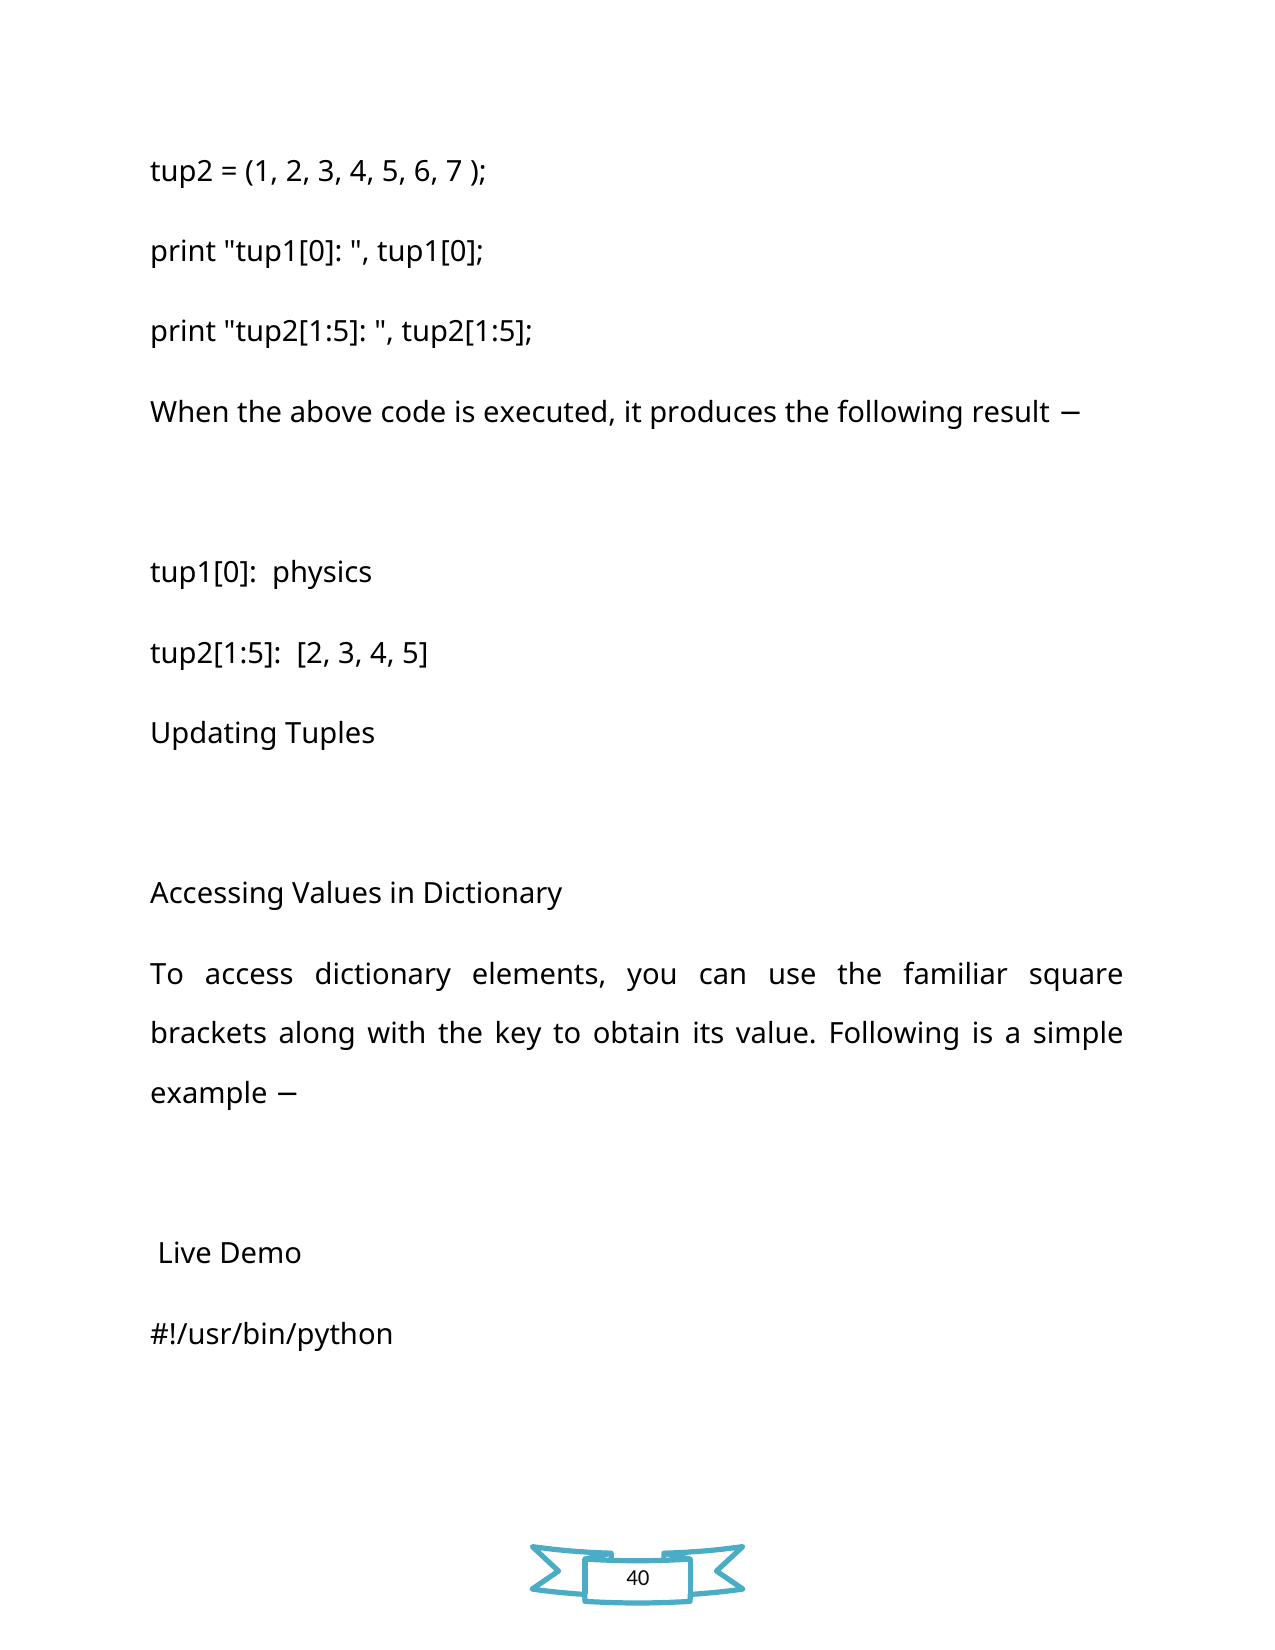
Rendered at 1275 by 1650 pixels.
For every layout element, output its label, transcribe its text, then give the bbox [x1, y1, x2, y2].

text tup2 = (1, 2, 3, 4, 5, 6, 7 ); [150, 150, 1125, 190]
text tup1[0]: physics [150, 552, 1125, 591]
text Live Demo [150, 1233, 1125, 1272]
text #!/usr/bin/python [150, 1313, 1125, 1353]
text When the above code is executed, it produces the following result − [150, 391, 1125, 431]
text tup2[1:5]: [2, 3, 4, 5] [150, 632, 1125, 672]
text Updating Tuples [150, 712, 1125, 752]
text Accessing Values in Dictionary [150, 873, 1125, 912]
text To access dictionary elements, you can use the familiar square brackets along with the key to obtain its value. Following is a simple example − [150, 953, 1125, 1112]
text print "tup2[1:5]: ", tup2[1:5]; [150, 311, 1125, 350]
text print "tup1[0]: ", tup1[0]; [150, 230, 1125, 270]
